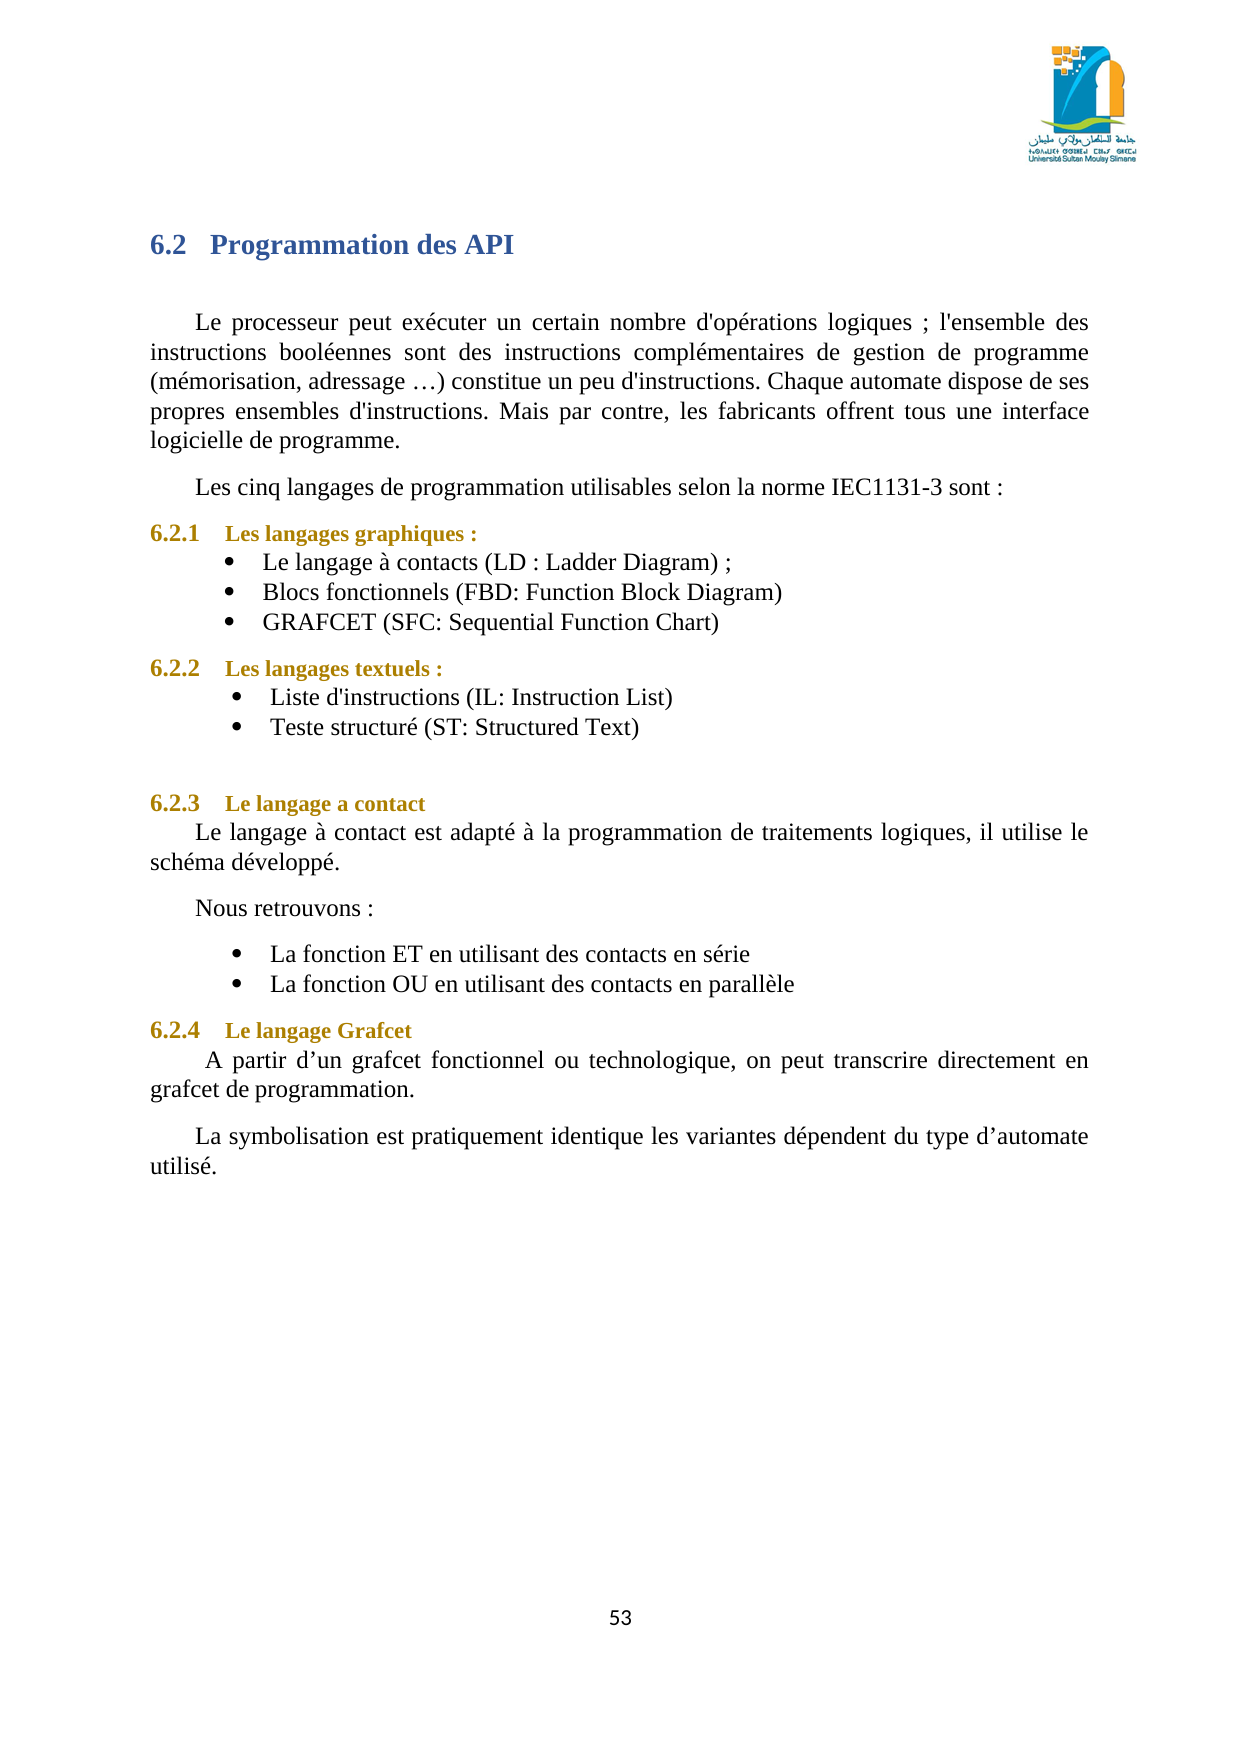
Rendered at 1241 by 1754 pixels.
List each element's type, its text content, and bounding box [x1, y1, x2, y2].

subtitle Programmation des API [150, 227, 1090, 261]
list La fonction ET en utilisant des contacts en série [232, 939, 1090, 968]
subtitle Le langage a contact [150, 788, 1090, 817]
text Les cinq langages de programmation utilisables selon la norme IEC1131-3 sont : [150, 472, 1090, 500]
text A partir d’un grafcet fonctionnel ou technologique, on peut transcrire directement en grafcet de programmation. [150, 1045, 1090, 1104]
text Nous retrouvons : [150, 893, 1090, 922]
list Liste d'instructions (IL: Instruction List) [232, 682, 1090, 711]
text Le langage à contact est adapté à la programmation de traitements logiques, il utilise le schéma développé. [150, 817, 1090, 876]
text La symbolisation est pratiquement identique les variantes dépendent du type d’automate utilisé. [150, 1121, 1090, 1179]
text Le processeur peut exécuter un certain nombre d'opérations logiques ; l'ensemble des instructions booléennes sont des instructions complémentaires de gestion de programme (mémorisation, adressage …) constitue un peu d'instructions. Chaque automate dispose de ses propres ensembles d'instructions. Mais par contre, les fabricants offrent tous une interface logicielle de programme. [150, 307, 1090, 454]
list Le langage à contacts (LD : Ladder Diagram) ; [225, 547, 1090, 576]
list Blocs fonctionnels (FBD: Function Block Diagram) [225, 577, 1090, 606]
subtitle Le langage Grafcet [150, 1015, 1090, 1044]
subtitle Les langages textuels : [150, 653, 1090, 682]
list GRAFCET (SFC: Sequential Function Chart) [225, 607, 1090, 635]
list La fonction OU en utilisant des contacts en parallèle [232, 969, 1090, 998]
list Teste structuré (ST: Structured Text) [232, 712, 1090, 741]
subtitle Les langages graphiques : [150, 518, 1090, 547]
